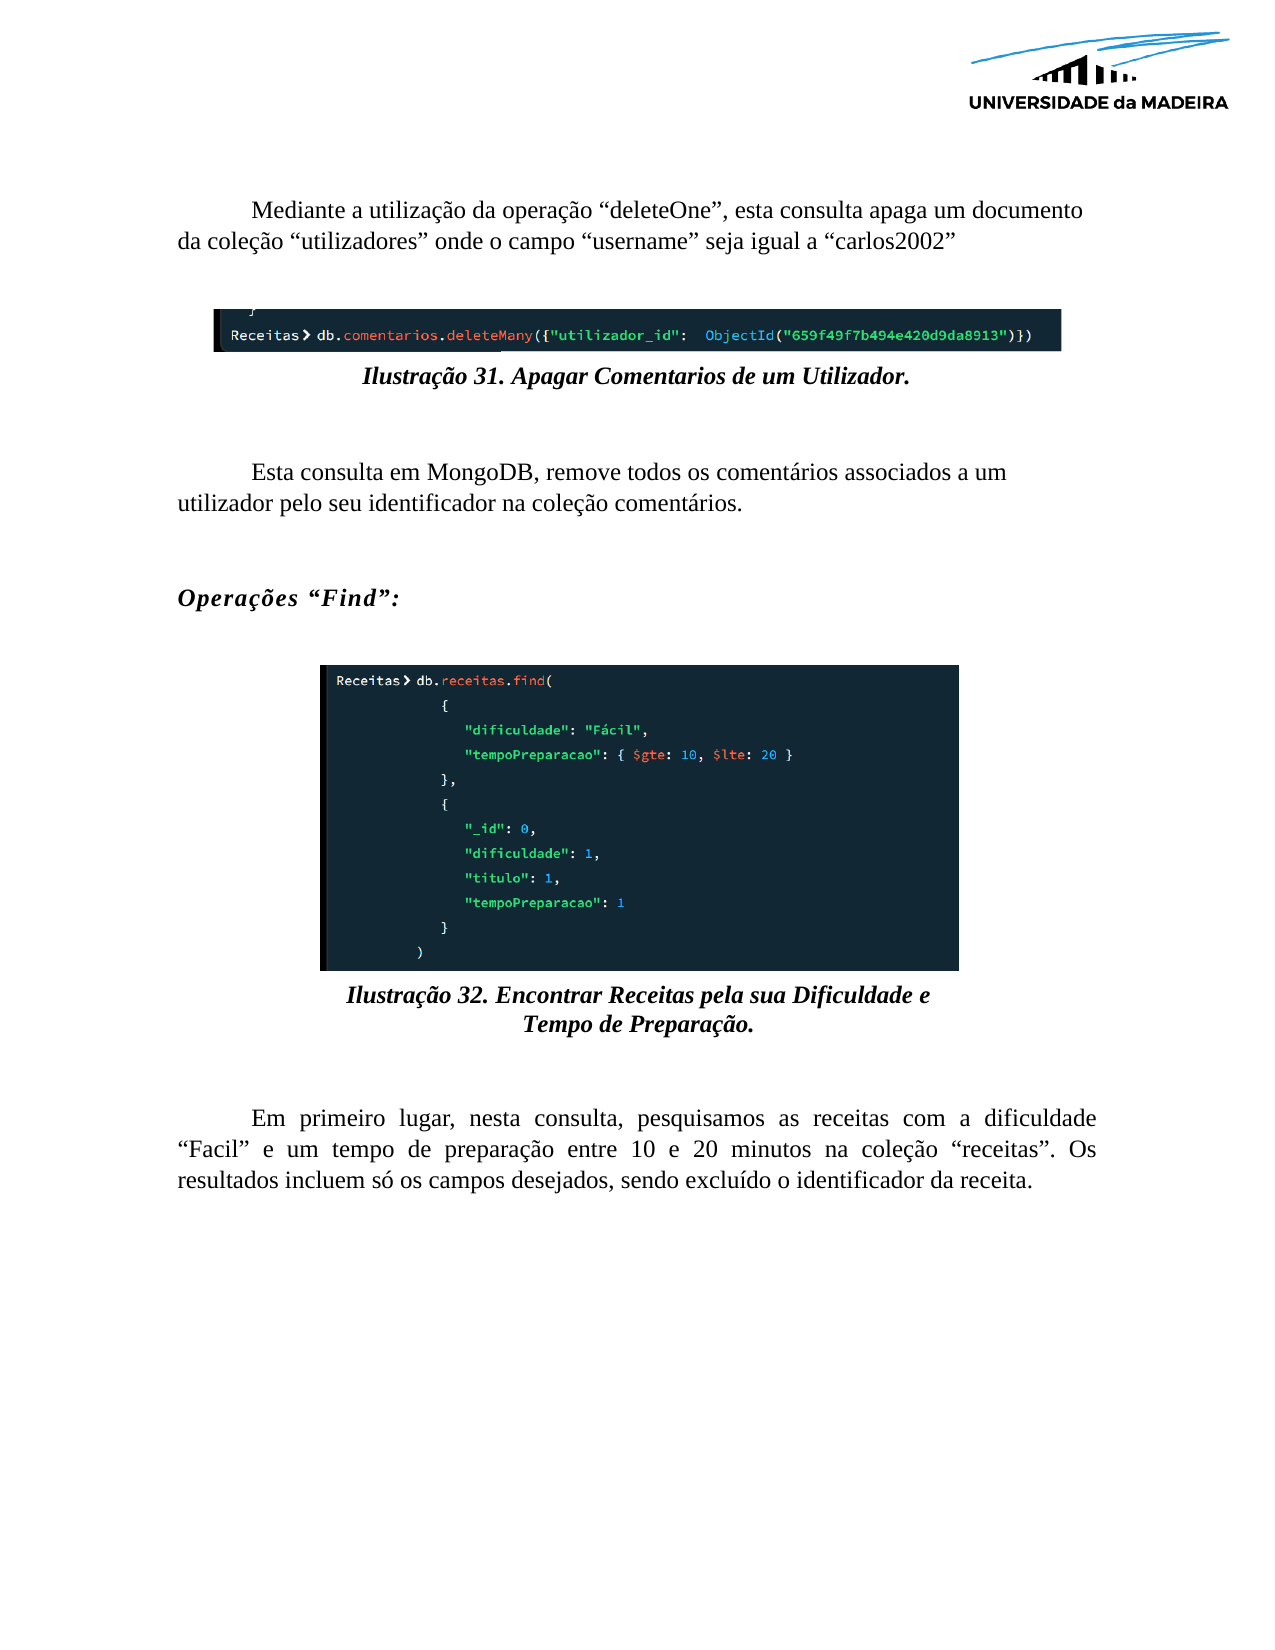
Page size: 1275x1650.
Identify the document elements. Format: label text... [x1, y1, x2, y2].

picture [320, 665, 959, 971]
subtitle Operações “Find”: [177, 583, 1098, 612]
picture [213, 309, 1062, 352]
text Esta consulta em MongoDB, remove todos os comentários associados a um utilizador pelo seu identificador na coleção comentários. [177, 457, 1098, 516]
picture [968, 30, 1233, 111]
text Em primeiro lugar, nesta consulta, pesquisamos as receitas com a dificuldade “Facil” e um tempo de preparação entre 10 e 20 minutos na coleção “receitas”. Os resultados incluem só os campos desejados, sendo excluído o identificador da receita. [177, 1103, 1098, 1194]
text Mediante a utilização da operação “deleteOne”, esta consulta apaga um documento da coleção “utilizadores” onde o campo “username” seja igual a “carlos2002” [177, 195, 1098, 255]
